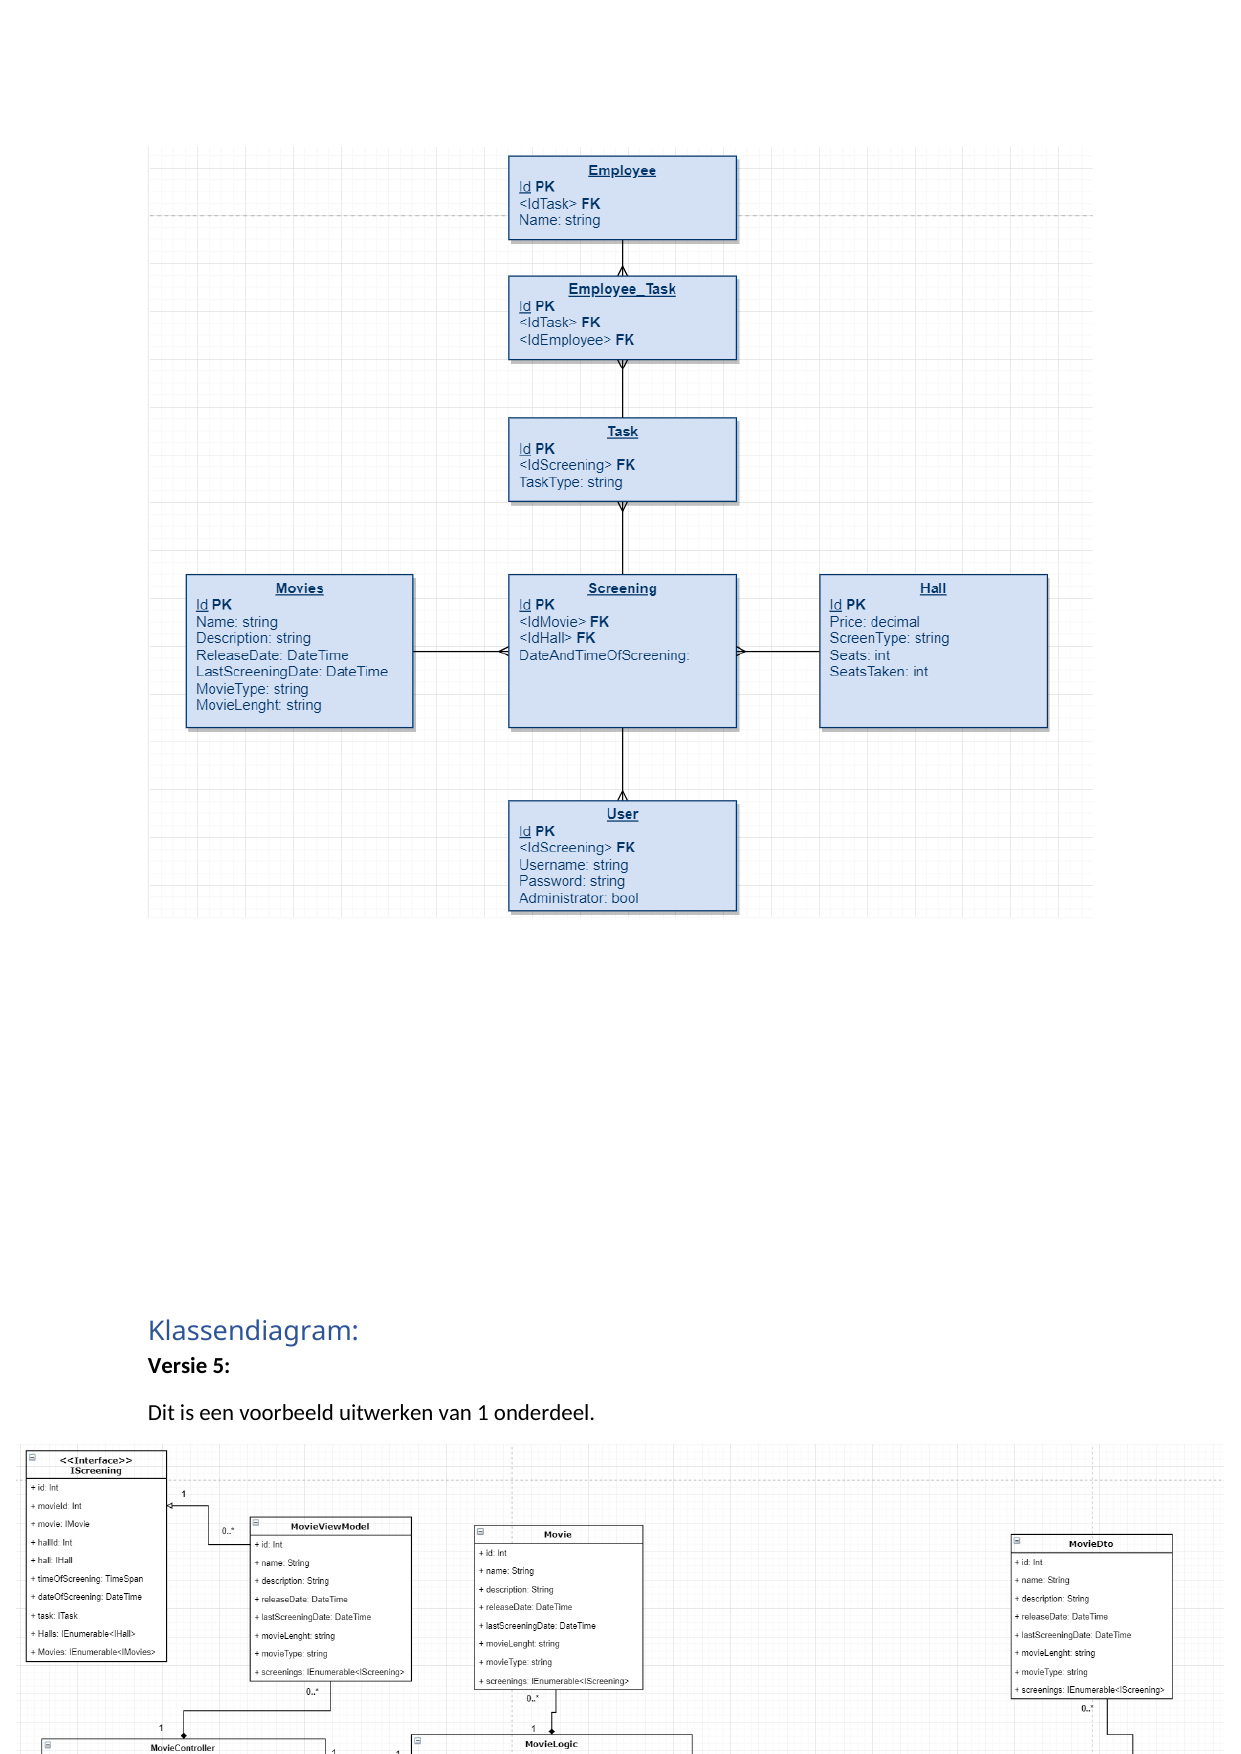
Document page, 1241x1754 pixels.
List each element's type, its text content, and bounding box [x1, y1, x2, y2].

subtitle Klassendiagram: [148, 1312, 1093, 1348]
picture [16, 1444, 1224, 1754]
picture [147, 147, 1093, 918]
text Dit is een voorbeeld uitwerken van 1 onderdeel. [148, 1398, 1093, 1426]
text Versie 5: [148, 1351, 1093, 1379]
